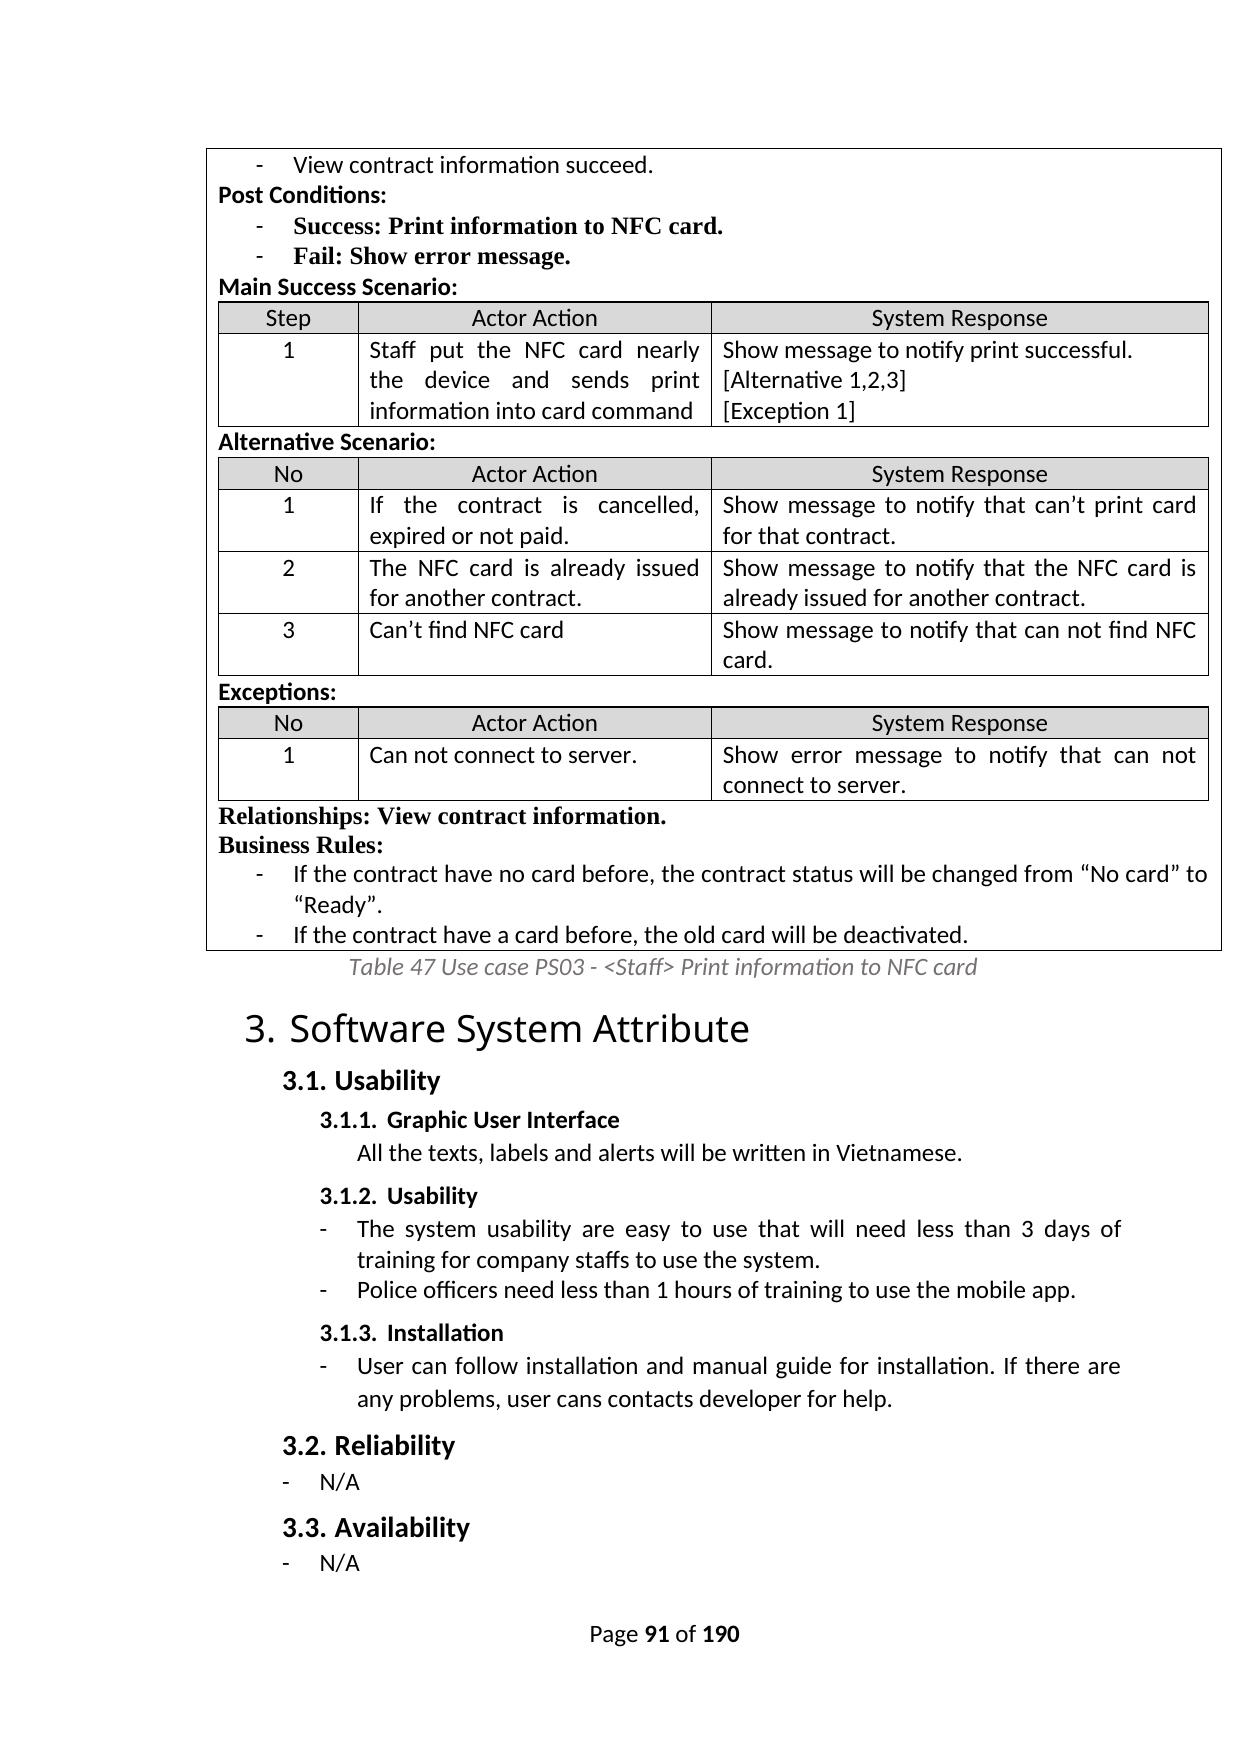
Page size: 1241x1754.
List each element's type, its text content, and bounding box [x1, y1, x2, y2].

subtitle Reliability [282, 1427, 1122, 1463]
subtitle Usability [282, 1062, 1122, 1097]
subtitle Usability [319, 1180, 1122, 1211]
list User can follow installation and manual guide for installation. If there are any problems, user cans contacts developer for help. [319, 1350, 1122, 1415]
list N/A [282, 1466, 1122, 1496]
list The system usability are easy to use that will need less than 3 days of training for company staffs to use the system. [319, 1213, 1122, 1274]
subtitle Availability [282, 1509, 1122, 1544]
list Police officers need less than 1 hours of training to use the mobile app. [319, 1274, 1122, 1305]
list N/A [282, 1547, 1122, 1578]
text All the texts, labels and alerts will be written in Vietnamese. [297, 1137, 1122, 1168]
subtitle Graphic User Interface [319, 1104, 1122, 1135]
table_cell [207, 149, 1221, 950]
subtitle Installation [319, 1317, 1122, 1348]
subtitle Software System Attribute [244, 1003, 1122, 1054]
